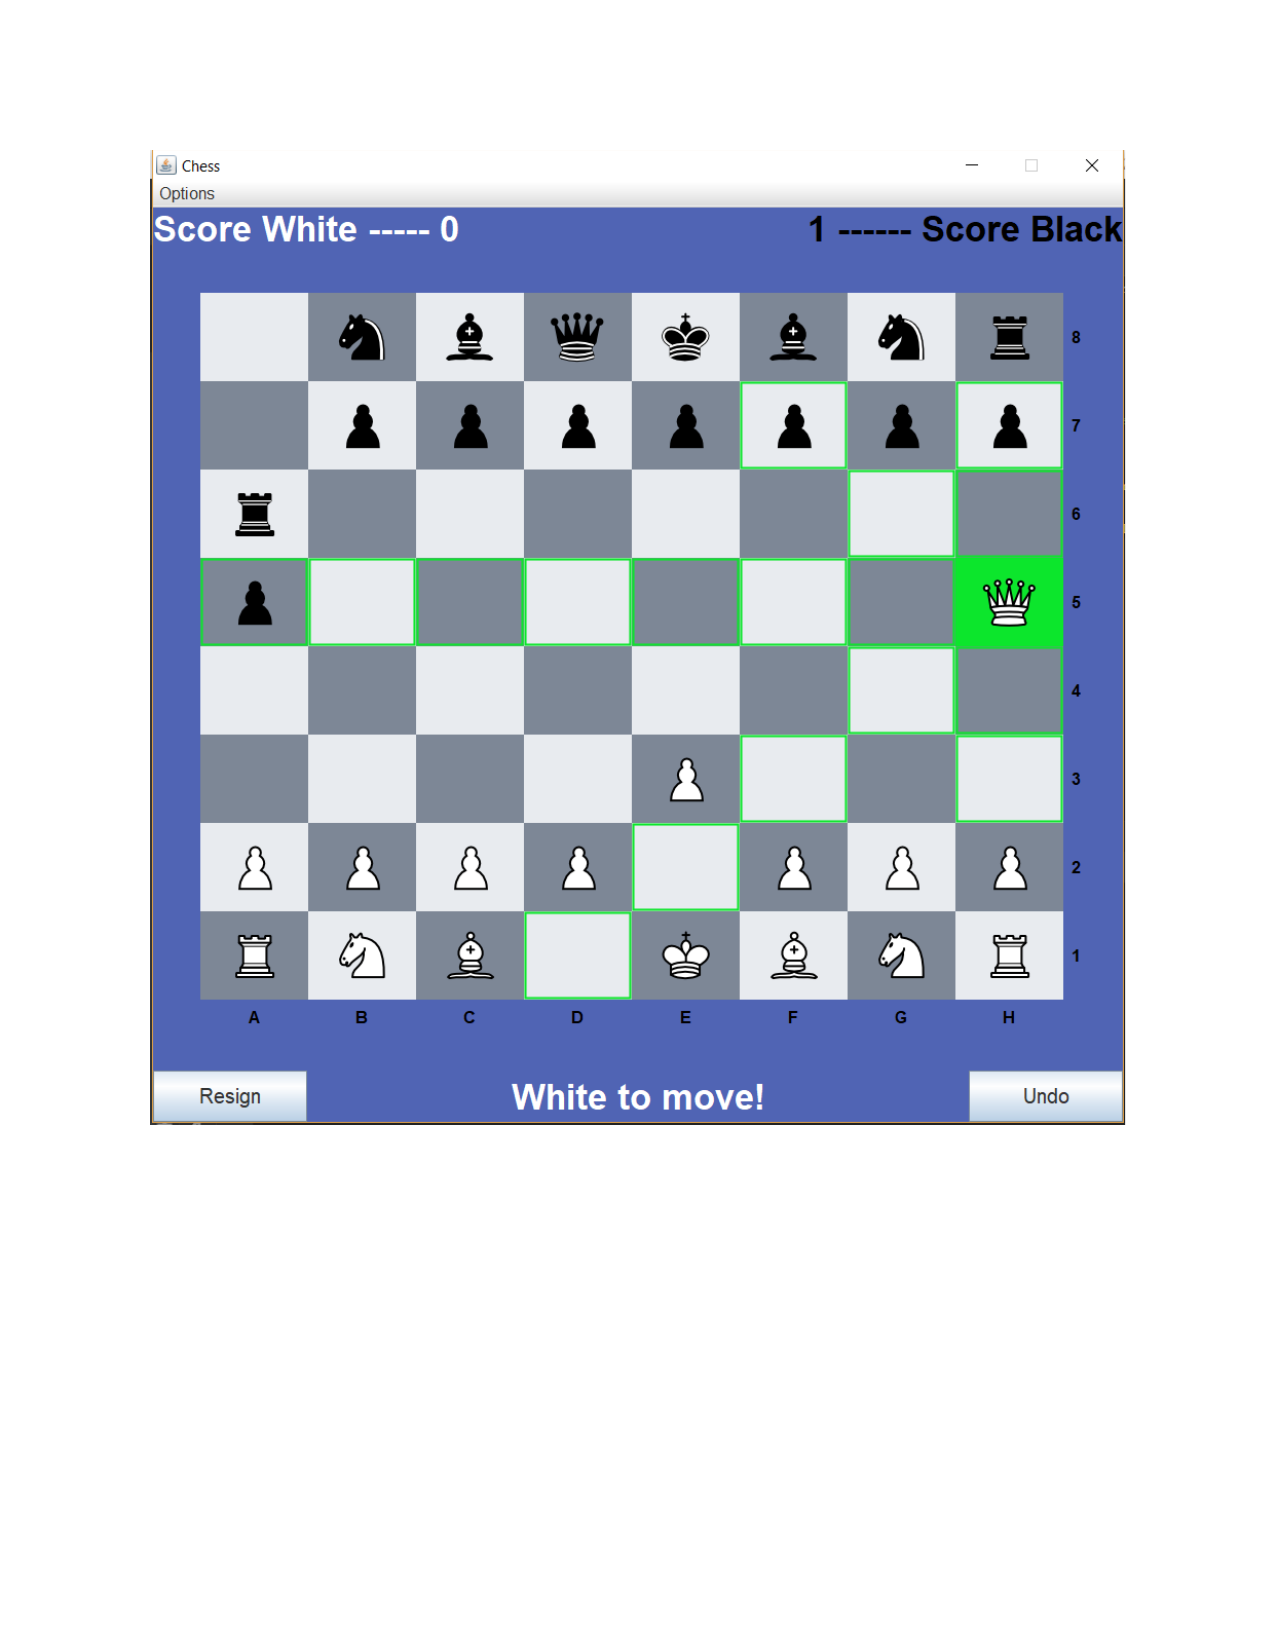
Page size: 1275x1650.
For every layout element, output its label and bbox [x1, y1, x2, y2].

picture [150, 150, 1125, 1125]
